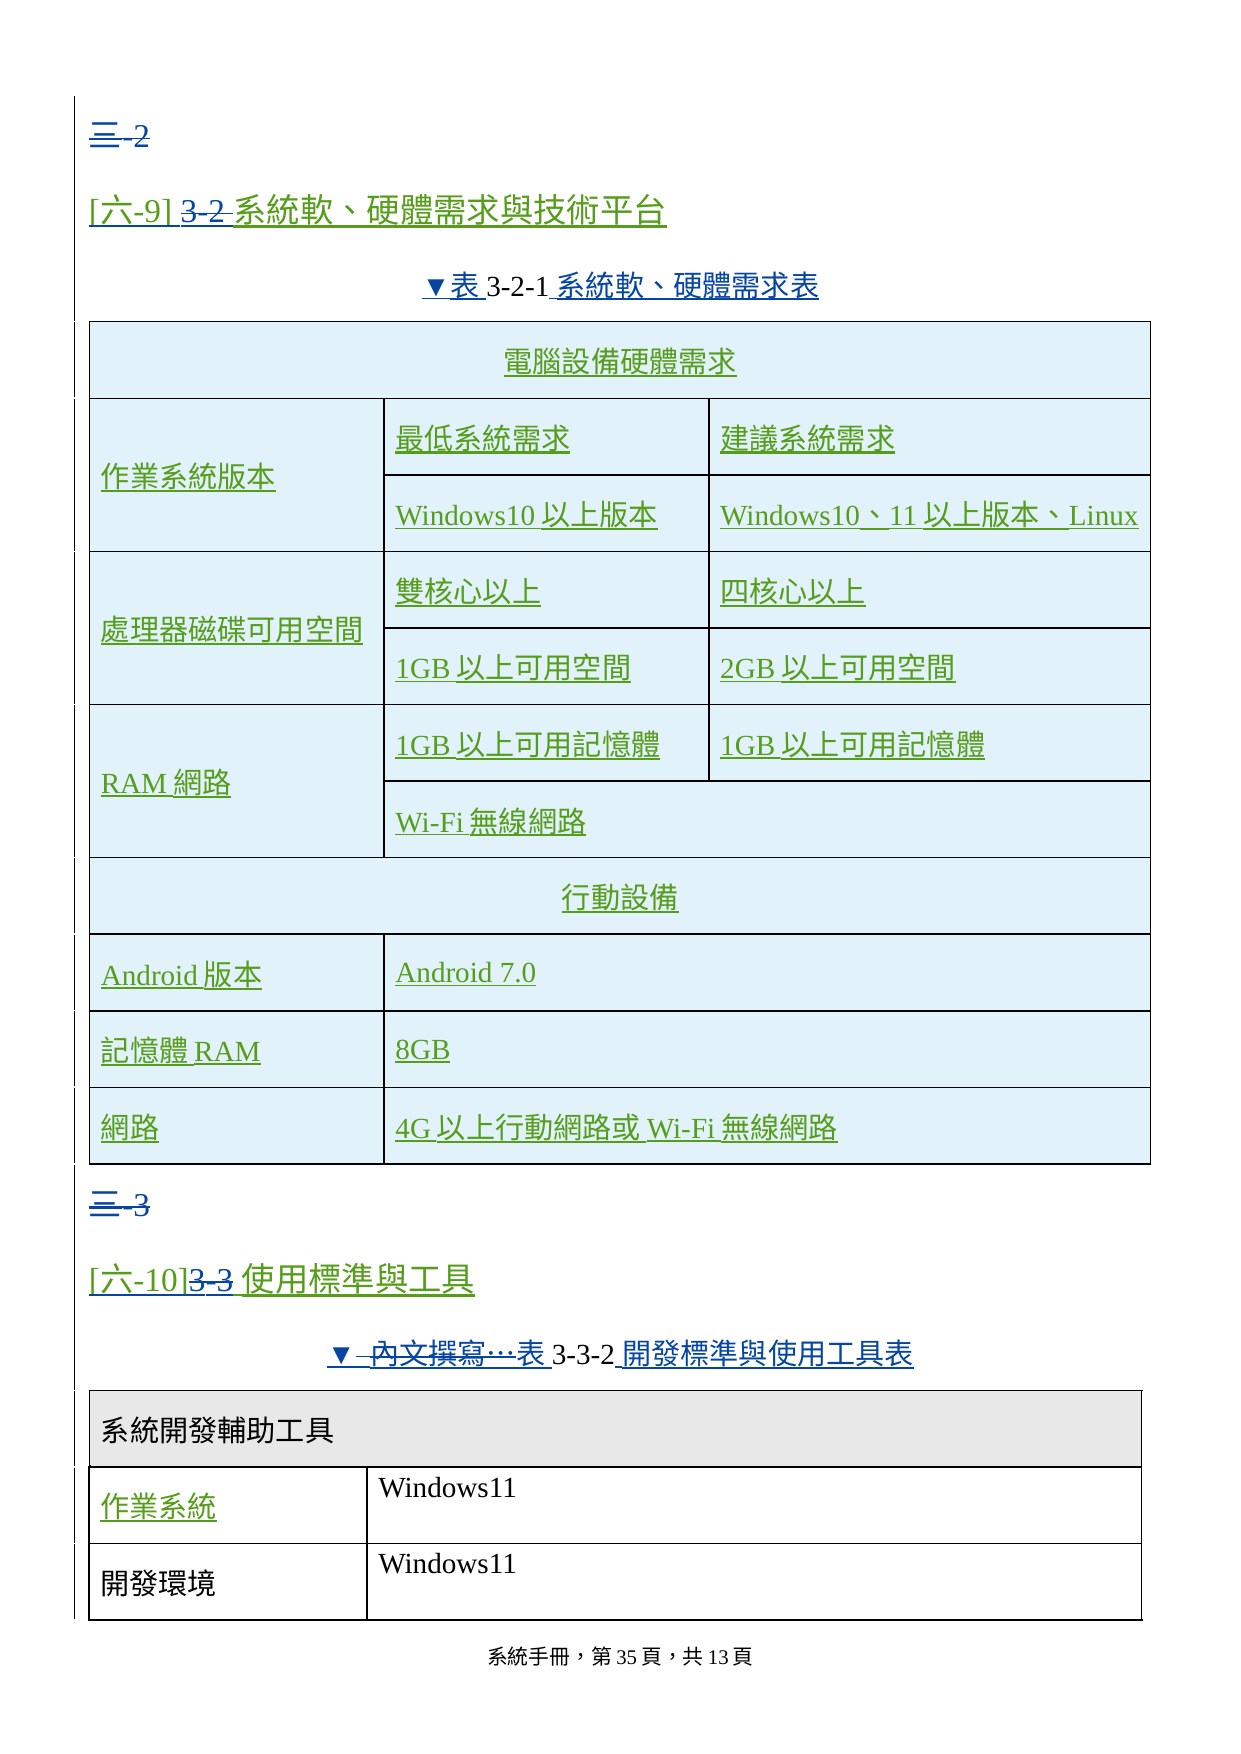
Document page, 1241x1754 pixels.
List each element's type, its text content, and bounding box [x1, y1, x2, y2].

table_cell Windows11 [368, 1544, 1141, 1619]
table_cell Windows11 [368, 1468, 1141, 1543]
table_cell [90, 1468, 366, 1543]
table_cell 開發環境 [90, 1544, 366, 1619]
table_header 系統開發輔助工具 [90, 1391, 1141, 1466]
text 3-3-1 [89, 1314, 1152, 1389]
text 3-2-1 [89, 246, 1152, 321]
